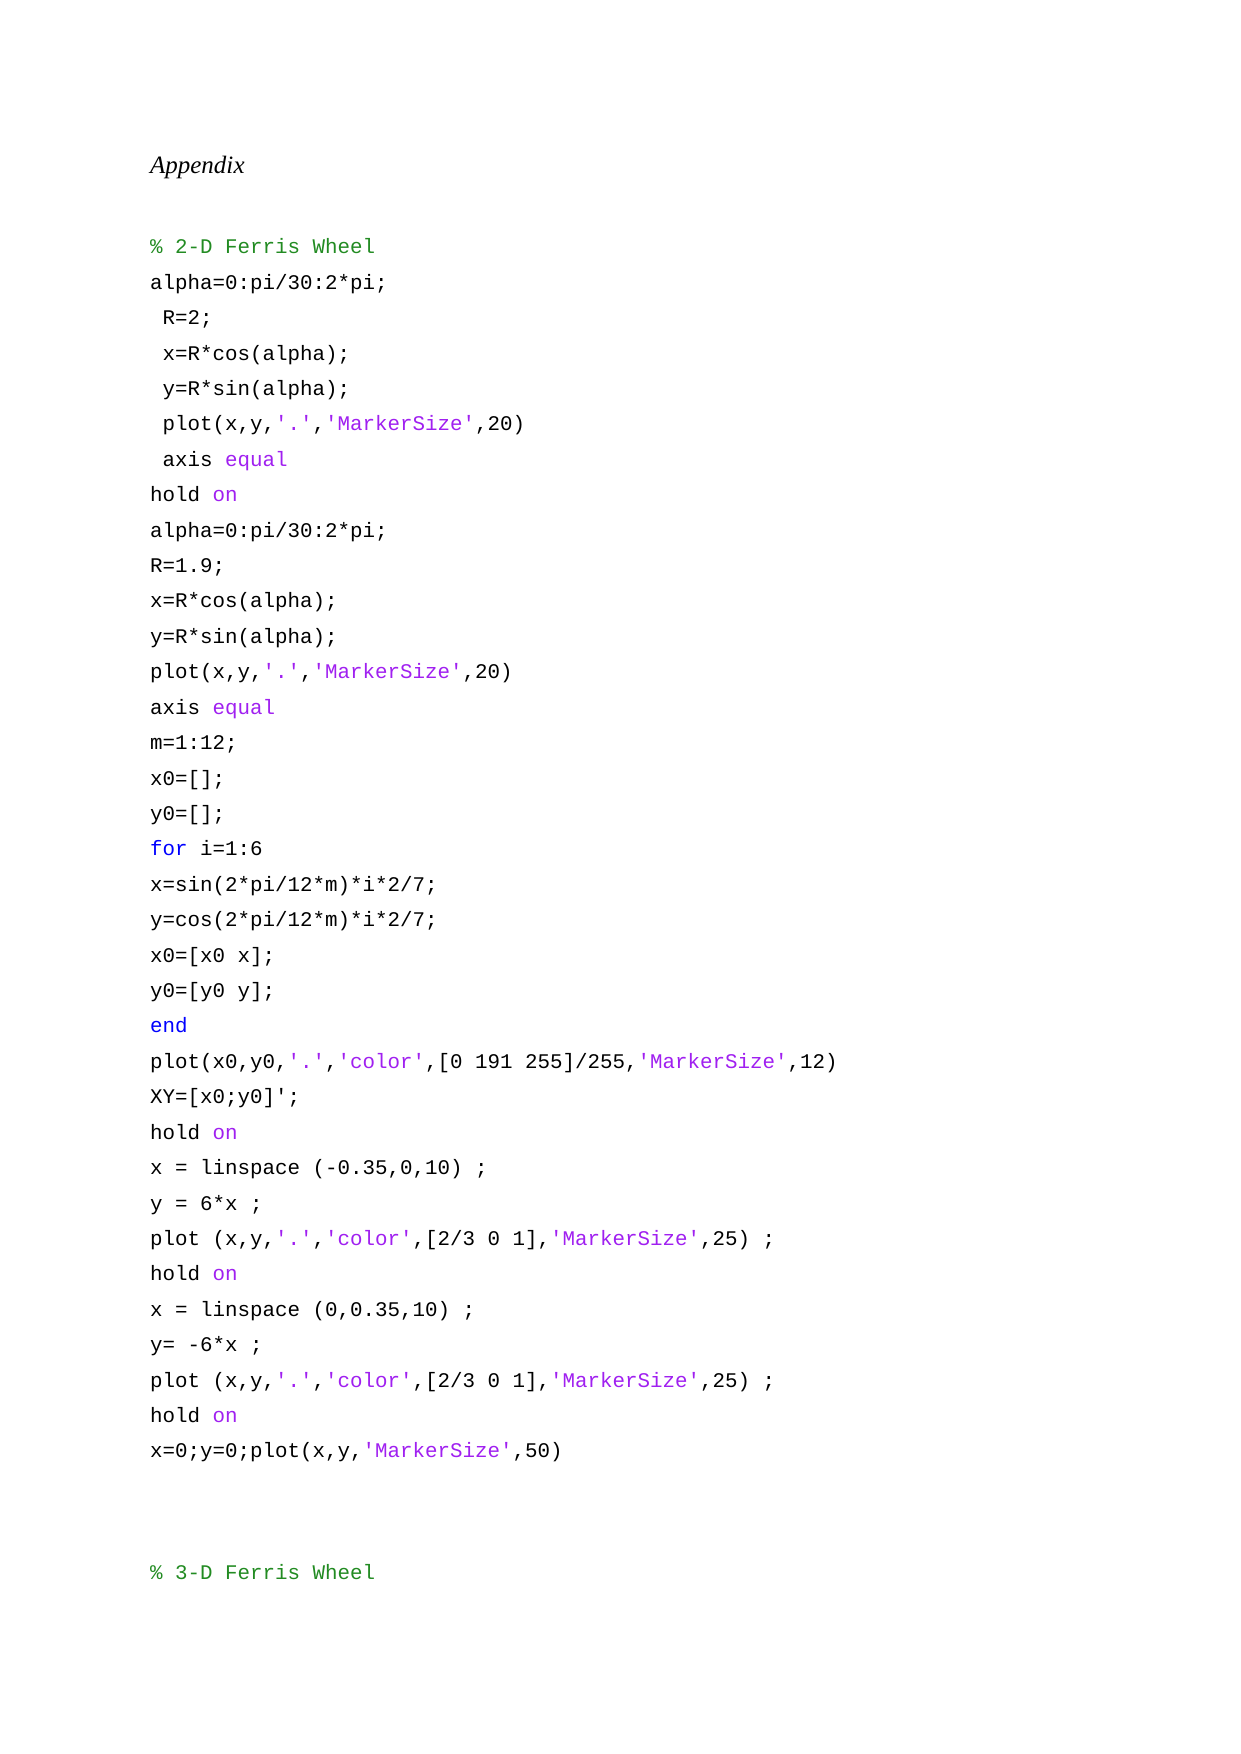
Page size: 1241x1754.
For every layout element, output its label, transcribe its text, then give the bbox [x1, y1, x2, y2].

text R=2; [150, 307, 1090, 331]
text x0=[x0 x]; [150, 944, 1090, 968]
text y=R*sin(alpha); [150, 378, 1090, 402]
text Appendix [150, 150, 1090, 179]
text hold on [150, 1405, 1090, 1429]
text hold on [150, 484, 1090, 508]
text alpha=0:pi/30:2*pi; [150, 272, 1090, 295]
text m=1:12; [150, 732, 1090, 756]
text end [150, 1015, 1090, 1039]
text x = linspace (-0.35,0,10) ; [150, 1157, 1090, 1181]
text plot(x0,y0,'.','color',[0 191 255]/255,'MarkerSize',12) [150, 1051, 1090, 1074]
text plot (x,y,'.','color',[2/3 0 1],'MarkerSize',25) ; [150, 1369, 1090, 1393]
text y=cos(2*pi/12*m)*i*2/7; [150, 909, 1090, 933]
text x=R*cos(alpha); [150, 342, 1090, 366]
text x=sin(2*pi/12*m)*i*2/7; [150, 874, 1090, 897]
text x0=[]; [150, 767, 1090, 791]
text hold on [150, 1122, 1090, 1145]
text y = 6*x ; [150, 1192, 1090, 1216]
text XY=[x0;y0]'; [150, 1086, 1090, 1110]
text R=1.9; [150, 555, 1090, 579]
text x=R*cos(alpha); [150, 590, 1090, 614]
text alpha=0:pi/30:2*pi; [150, 519, 1090, 543]
text y0=[]; [150, 803, 1090, 827]
text x=0;y=0;plot(x,y,'MarkerSize',50) [150, 1440, 1090, 1464]
text y= -6*x ; [150, 1334, 1090, 1358]
text plot (x,y,'.','color',[2/3 0 1],'MarkerSize',25) ; [150, 1228, 1090, 1252]
text % 2-D Ferris Wheel [150, 236, 1090, 260]
text y0=[y0 y]; [150, 980, 1090, 1004]
text x = linspace (0,0.35,10) ; [150, 1299, 1090, 1322]
text plot(x,y,'.','MarkerSize',20) [150, 661, 1090, 685]
text axis equal [150, 697, 1090, 720]
text for i=1:6 [150, 838, 1090, 862]
text hold on [150, 1263, 1090, 1287]
text plot(x,y,'.','MarkerSize',20) [150, 413, 1090, 437]
text y=R*sin(alpha); [150, 626, 1090, 649]
text % 3-D Ferris Wheel [150, 1562, 1090, 1586]
text axis equal [150, 449, 1090, 472]
